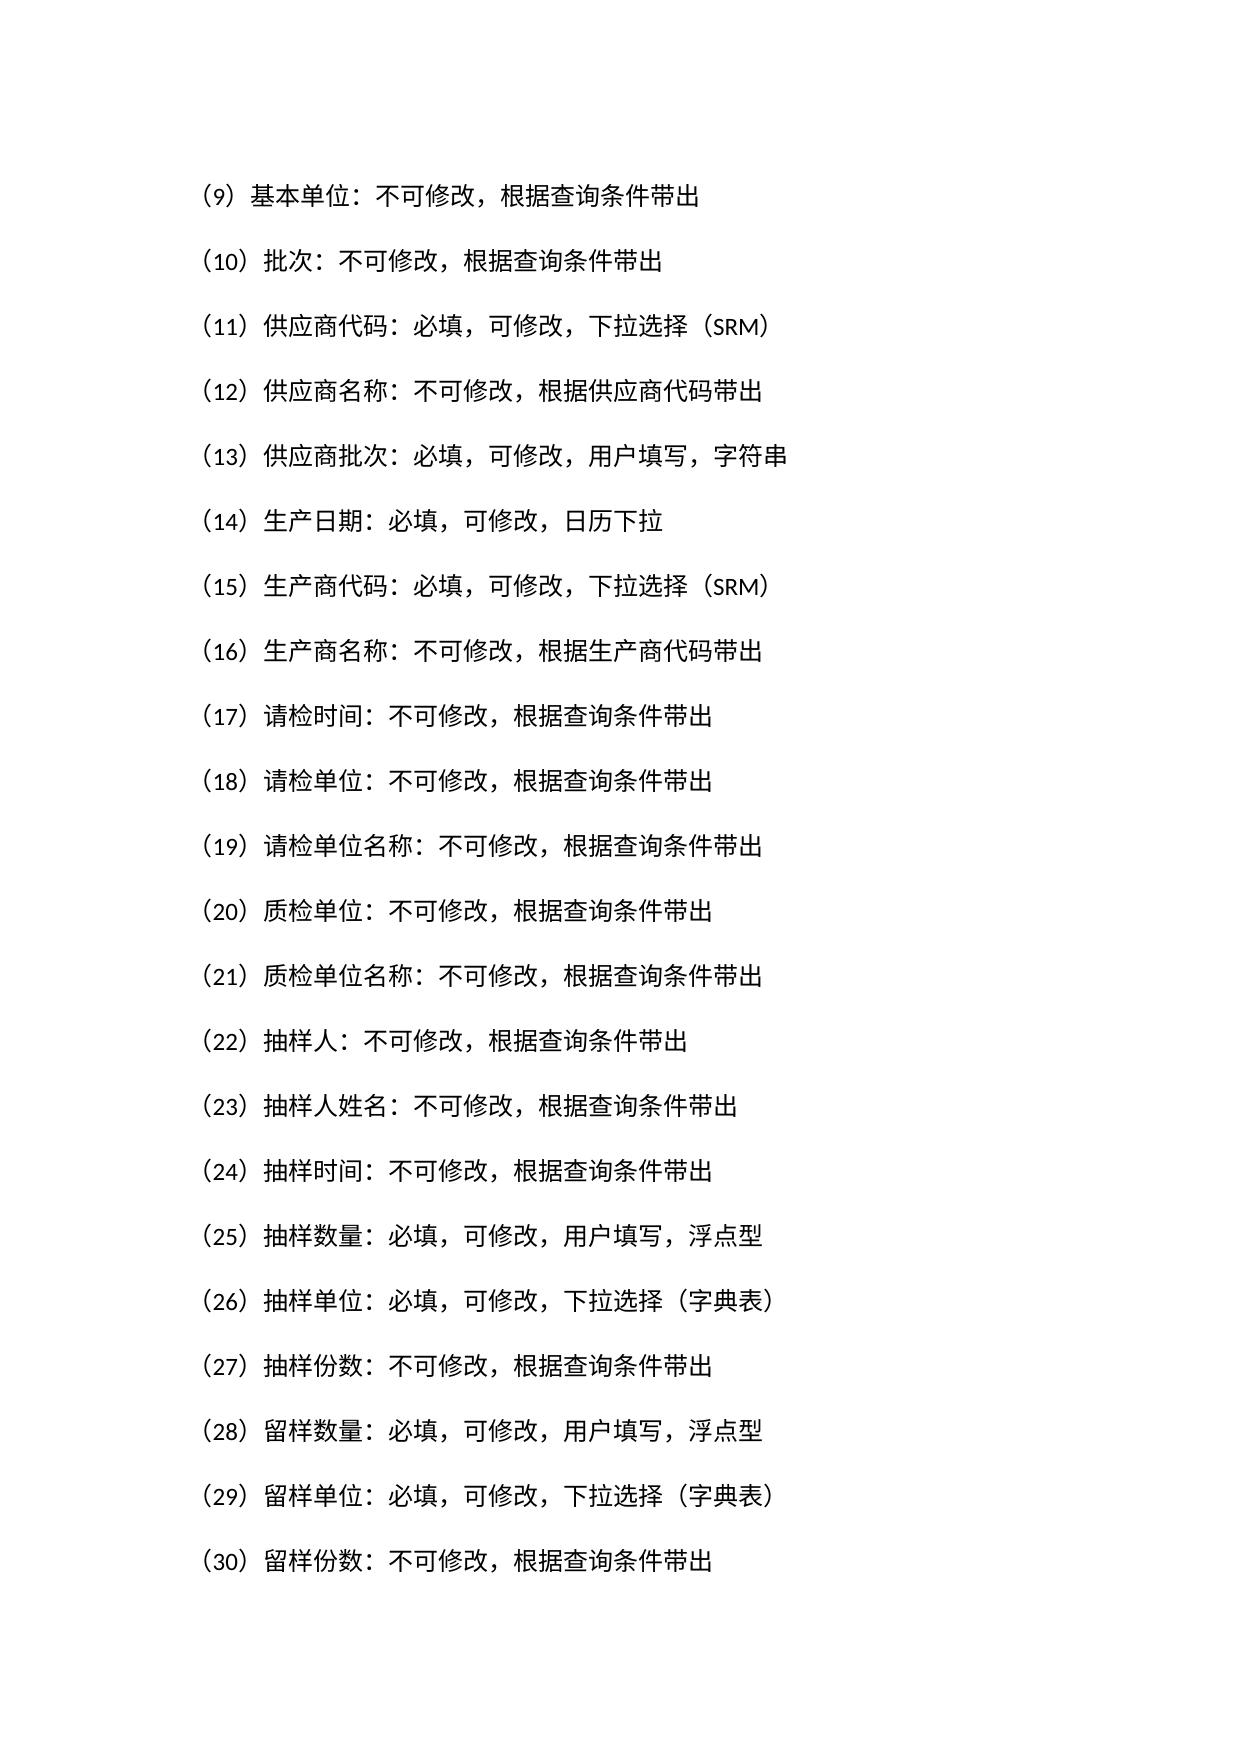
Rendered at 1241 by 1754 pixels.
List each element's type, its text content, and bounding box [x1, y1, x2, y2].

text （16）生产商名称：不可修改，根据生产商代码带出 [187, 617, 1053, 682]
text （24）抽样时间：不可修改，根据查询条件带出 [187, 1137, 1053, 1202]
text （26）抽样单位：必填，可修改，下拉选择（字典表） [187, 1267, 1053, 1332]
text （9）基本单位：不可修改，根据查询条件带出 [187, 162, 1053, 227]
text （12）供应商名称：不可修改，根据供应商代码带出 [187, 357, 1053, 422]
text （29）留样单位：必填，可修改，下拉选择（字典表） [187, 1462, 1053, 1527]
text （20）质检单位：不可修改，根据查询条件带出 [187, 877, 1053, 942]
text （14）生产日期：必填，可修改，日历下拉 [187, 487, 1053, 552]
text （27）抽样份数：不可修改，根据查询条件带出 [187, 1332, 1053, 1397]
text （19）请检单位名称：不可修改，根据查询条件带出 [187, 812, 1053, 877]
text （23）抽样人姓名：不可修改，根据查询条件带出 [187, 1072, 1053, 1137]
text （11）供应商代码：必填，可修改，下拉选择（SRM） [187, 292, 1053, 357]
text （21）质检单位名称：不可修改，根据查询条件带出 [187, 942, 1053, 1007]
text （10）批次：不可修改，根据查询条件带出 [187, 227, 1053, 292]
text （22）抽样人：不可修改，根据查询条件带出 [187, 1007, 1053, 1072]
text （17）请检时间：不可修改，根据查询条件带出 [187, 682, 1053, 747]
text （30）留样份数：不可修改，根据查询条件带出 [187, 1527, 1053, 1592]
text （13）供应商批次：必填，可修改，用户填写，字符串 [187, 422, 1053, 487]
text （25）抽样数量：必填，可修改，用户填写，浮点型 [187, 1202, 1053, 1267]
text （18）请检单位：不可修改，根据查询条件带出 [187, 747, 1053, 812]
text （28）留样数量：必填，可修改，用户填写，浮点型 [187, 1397, 1053, 1462]
text （15）生产商代码：必填，可修改，下拉选择（SRM） [187, 552, 1053, 617]
